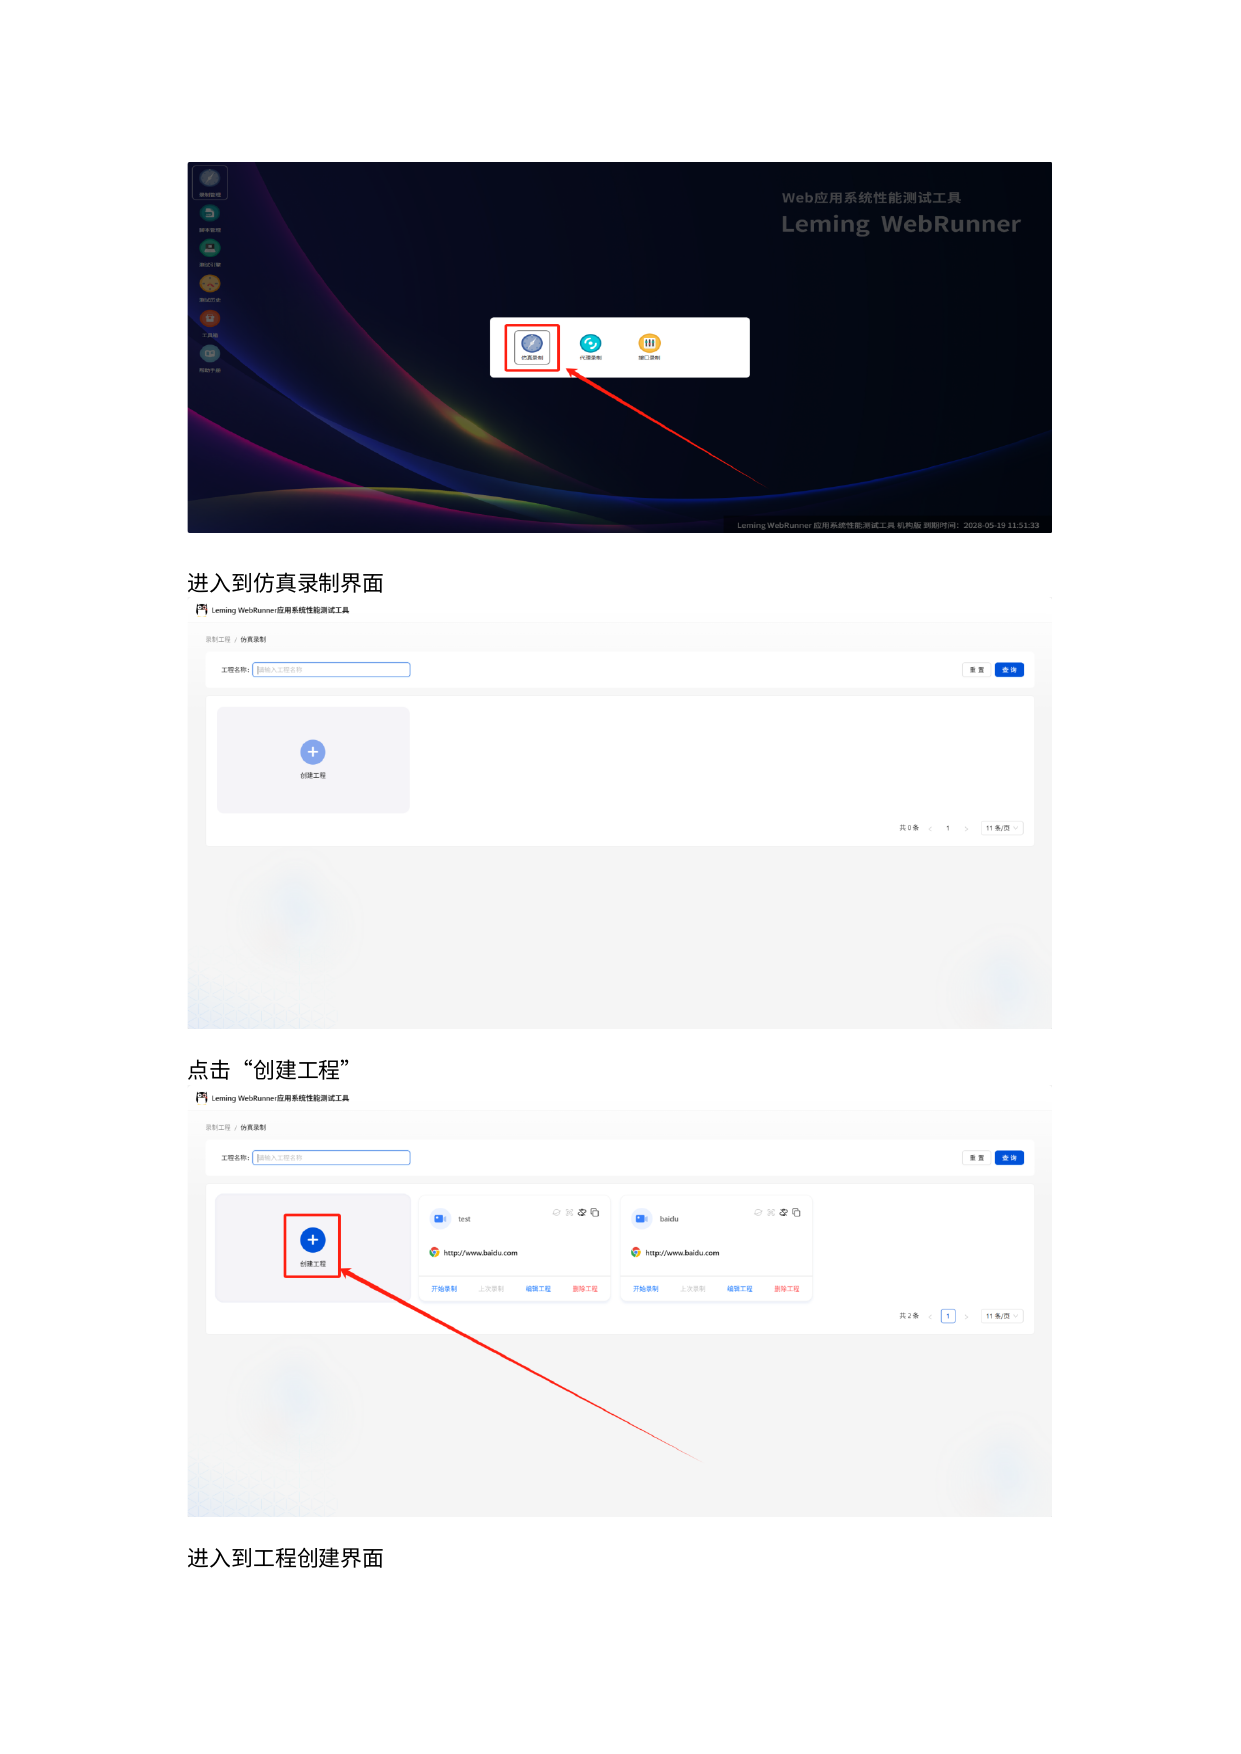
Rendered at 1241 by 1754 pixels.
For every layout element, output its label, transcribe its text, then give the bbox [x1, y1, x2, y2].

picture [187, 162, 1052, 533]
picture [187, 1085, 1052, 1517]
picture [187, 597, 1052, 1029]
list 进入到工程创建界面 [187, 1540, 1053, 1573]
list 点击“创建工程” [187, 1053, 1053, 1085]
list 进入到仿真录制界面 [187, 565, 1053, 598]
